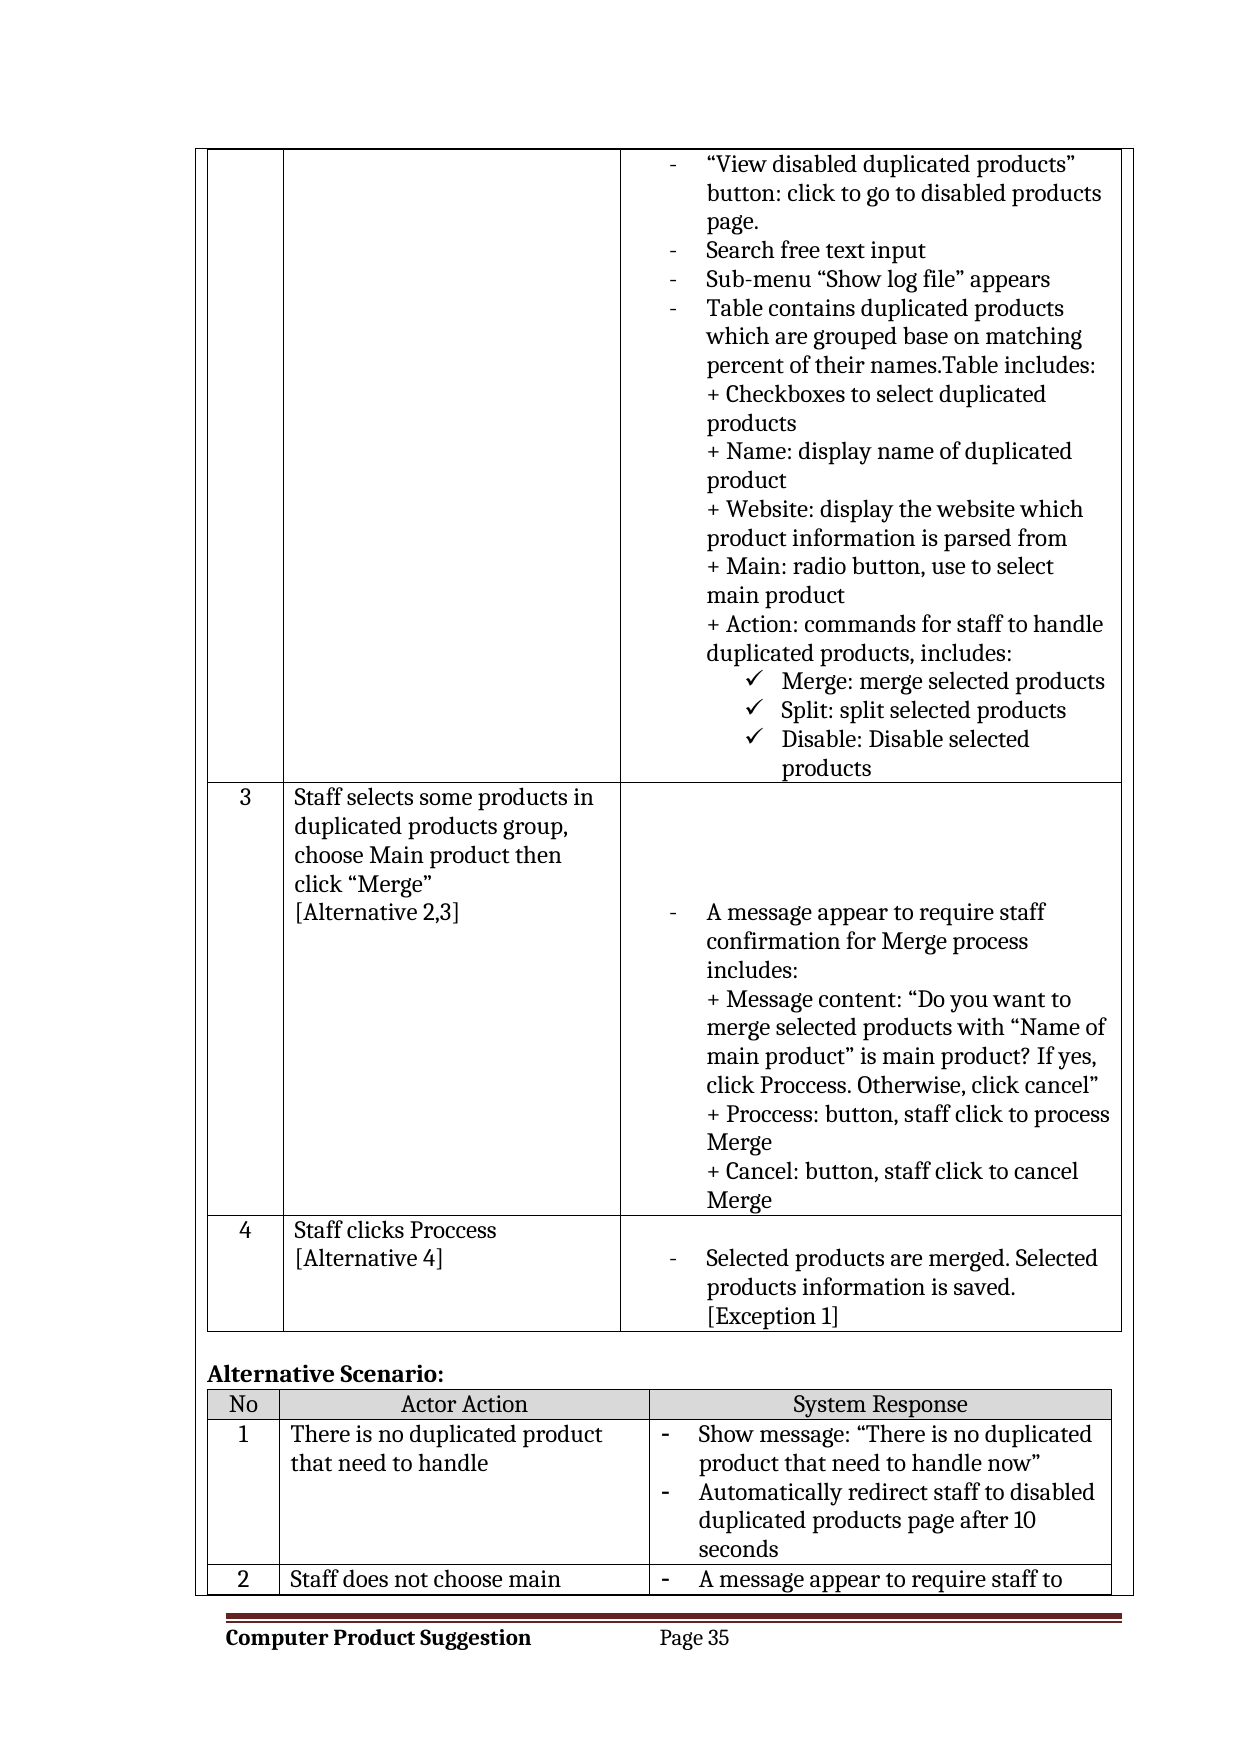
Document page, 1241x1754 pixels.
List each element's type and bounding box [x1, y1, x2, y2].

table_cell [196, 149, 1133, 1594]
